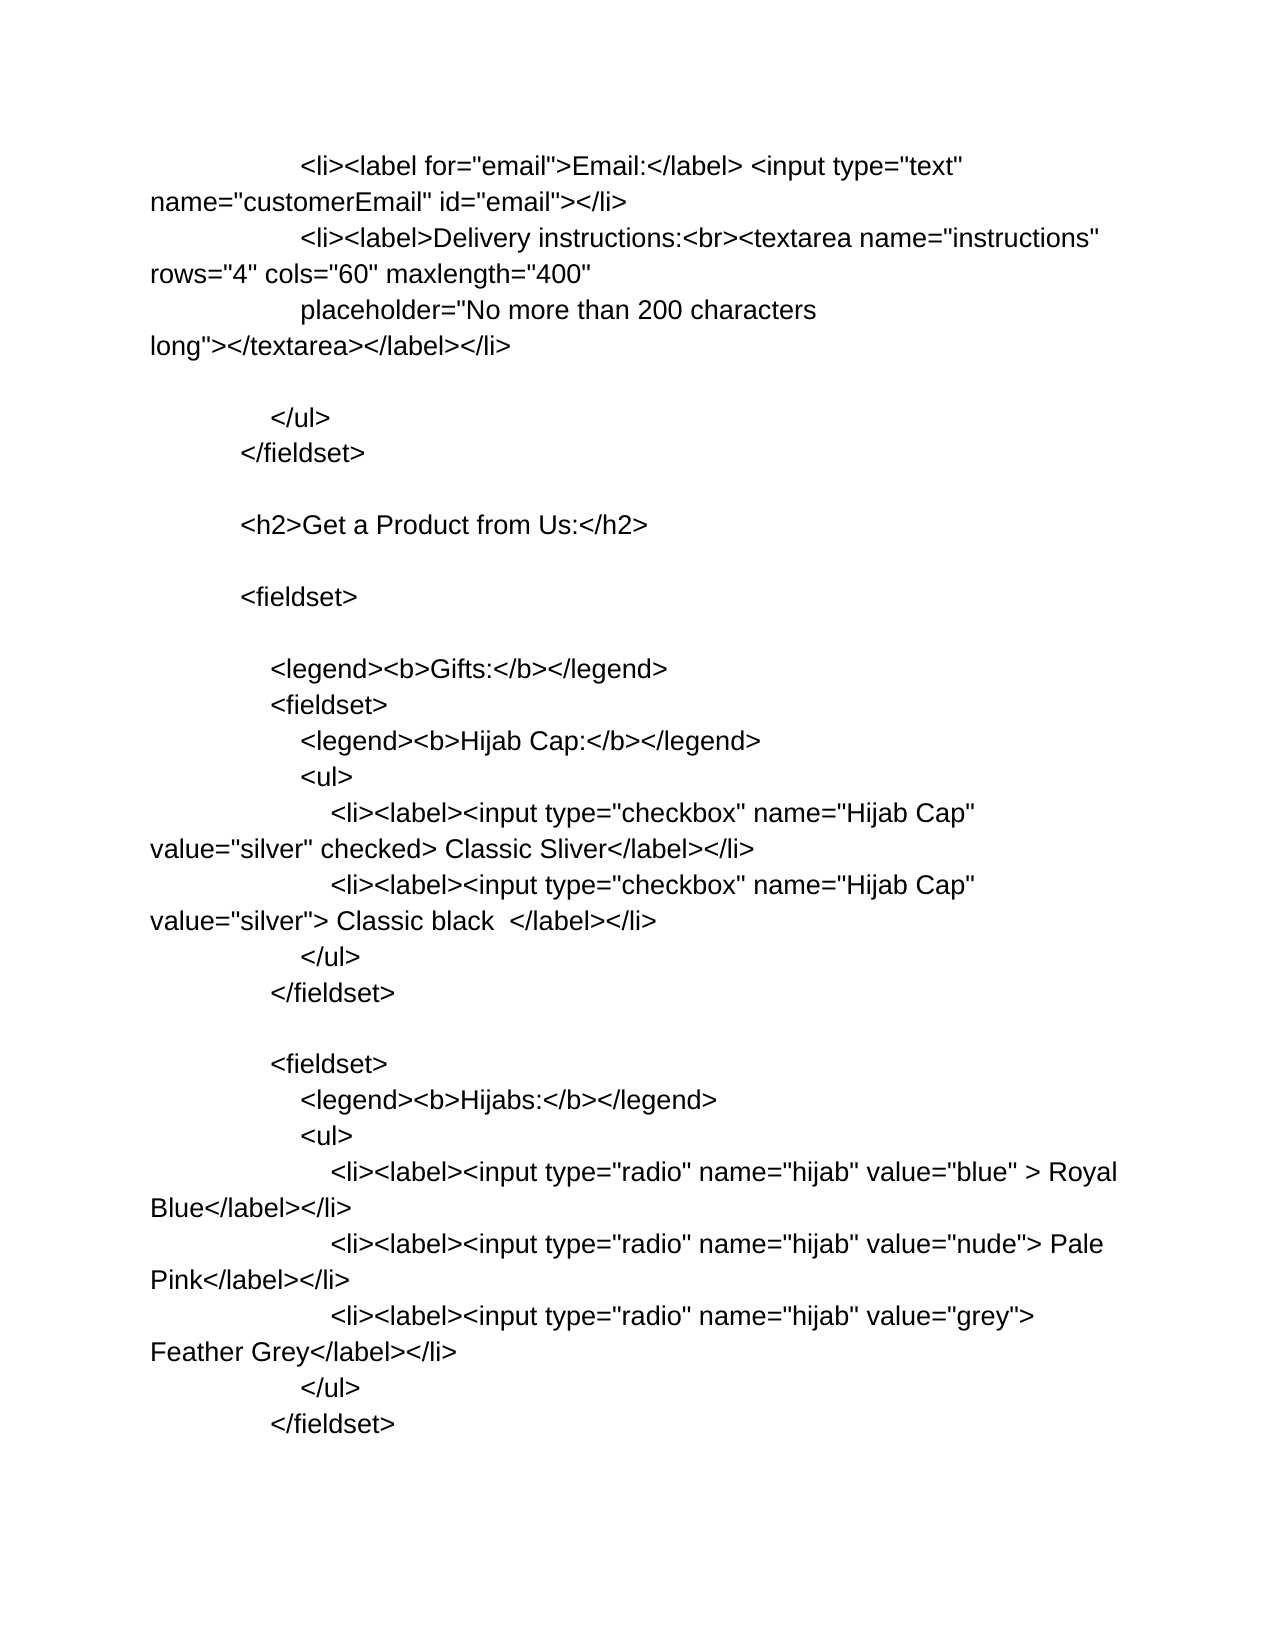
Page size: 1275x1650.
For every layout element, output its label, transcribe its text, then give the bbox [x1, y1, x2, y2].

text <legend><b>Hijabs:</b></legend> [150, 1084, 1125, 1116]
text <li><label for="email">Email:</label> <input type="text" name="customerEmail" id="email"></li> [150, 150, 1125, 217]
text placeholder="No more than 200 characters long"></textarea></label></li> [150, 294, 1125, 361]
text <ul> [150, 761, 1125, 792]
text </ul> [150, 402, 1125, 433]
text <legend><b>Gifts:</b></legend> [150, 653, 1125, 684]
text <h2>Get a Product from Us:</h2> [150, 509, 1125, 541]
text <li><label>Delivery instructions:<br><textarea name="instructions" rows="4" cols="60" maxlength="400" [150, 222, 1125, 289]
text <li><label><input type="radio" name="hijab" value="nude"> Pale Pink</label></li> [150, 1228, 1125, 1295]
text <li><label><input type="radio" name="hijab" value="grey"> Feather Grey</label></li> [150, 1300, 1125, 1367]
text <fieldset> [150, 581, 1125, 612]
text </ul> [150, 941, 1125, 972]
text <li><label><input type="checkbox" name="Hijab Cap" value="silver" checked> Classic Sliver</label></li> [150, 797, 1125, 864]
text <fieldset> [150, 1048, 1125, 1080]
text <ul> [150, 1120, 1125, 1152]
text <fieldset> [150, 689, 1125, 720]
text </fieldset> [150, 1408, 1125, 1439]
text </fieldset> [150, 977, 1125, 1008]
text <li><label><input type="checkbox" name="Hijab Cap" value="silver"> Classic black </label></li> [150, 869, 1125, 936]
text <li><label><input type="radio" name="hijab" value="blue" > Royal Blue</label></li> [150, 1156, 1125, 1223]
text </ul> [150, 1372, 1125, 1403]
text </fieldset> [150, 437, 1125, 469]
text <legend><b>Hijab Cap:</b></legend> [150, 725, 1125, 756]
